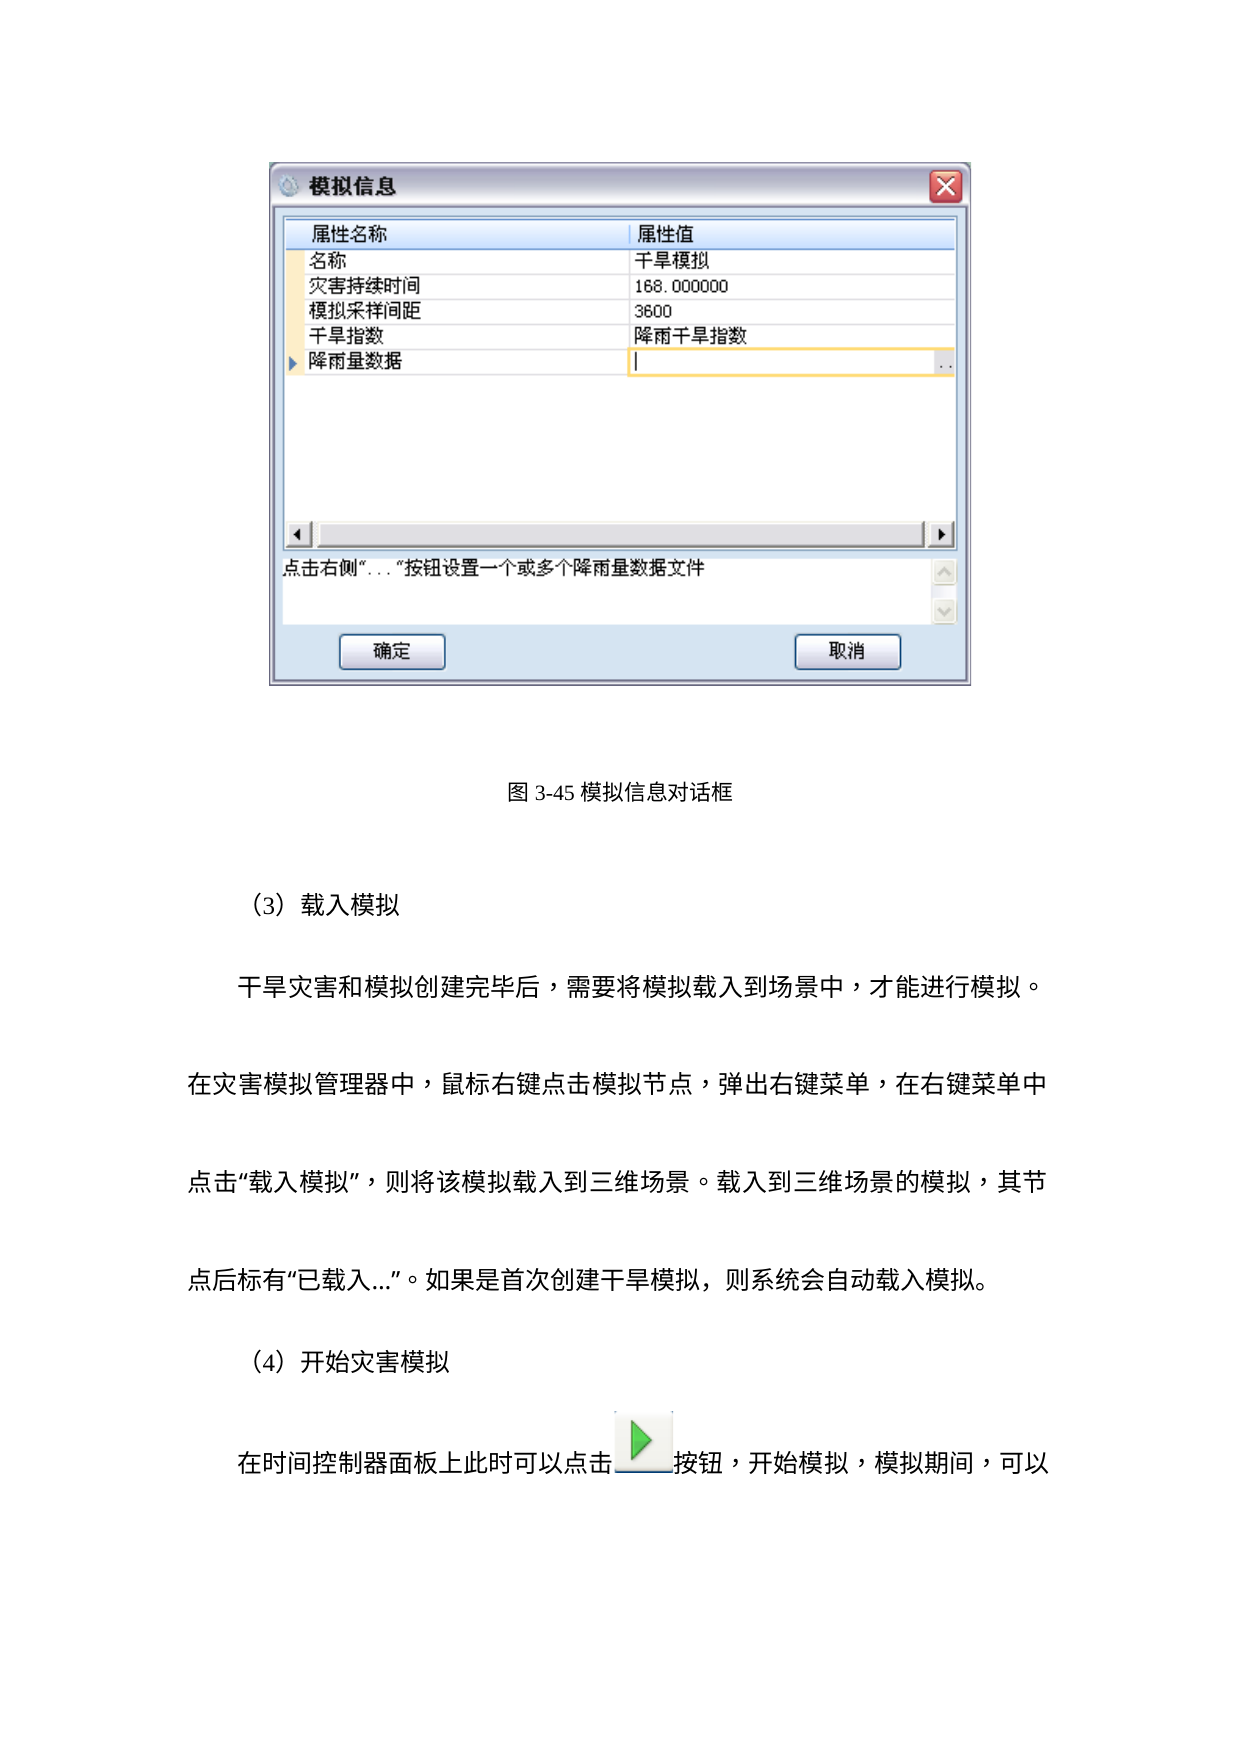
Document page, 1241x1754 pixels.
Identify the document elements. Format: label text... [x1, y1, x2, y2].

text （3）载入模拟 [187, 872, 1050, 937]
text 干旱灾害和模拟创建完毕后，需要将模拟载入到场景中，才能进行模拟。在灾害模拟管理器中，鼠标右键点击模拟节点，弹出右键菜单，在右键菜单中点击“载入模拟”，则将该模拟载入到三维场景。载入到三维场景的模拟，其节点后标有“已载入…”。如果是首次创建干旱模拟，则系统会自动载入模拟。 [187, 954, 1050, 1311]
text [187, 1412, 1050, 1509]
picture [269, 162, 972, 686]
text （4）开始灾害模拟 [187, 1329, 1050, 1394]
picture [614, 1411, 674, 1473]
